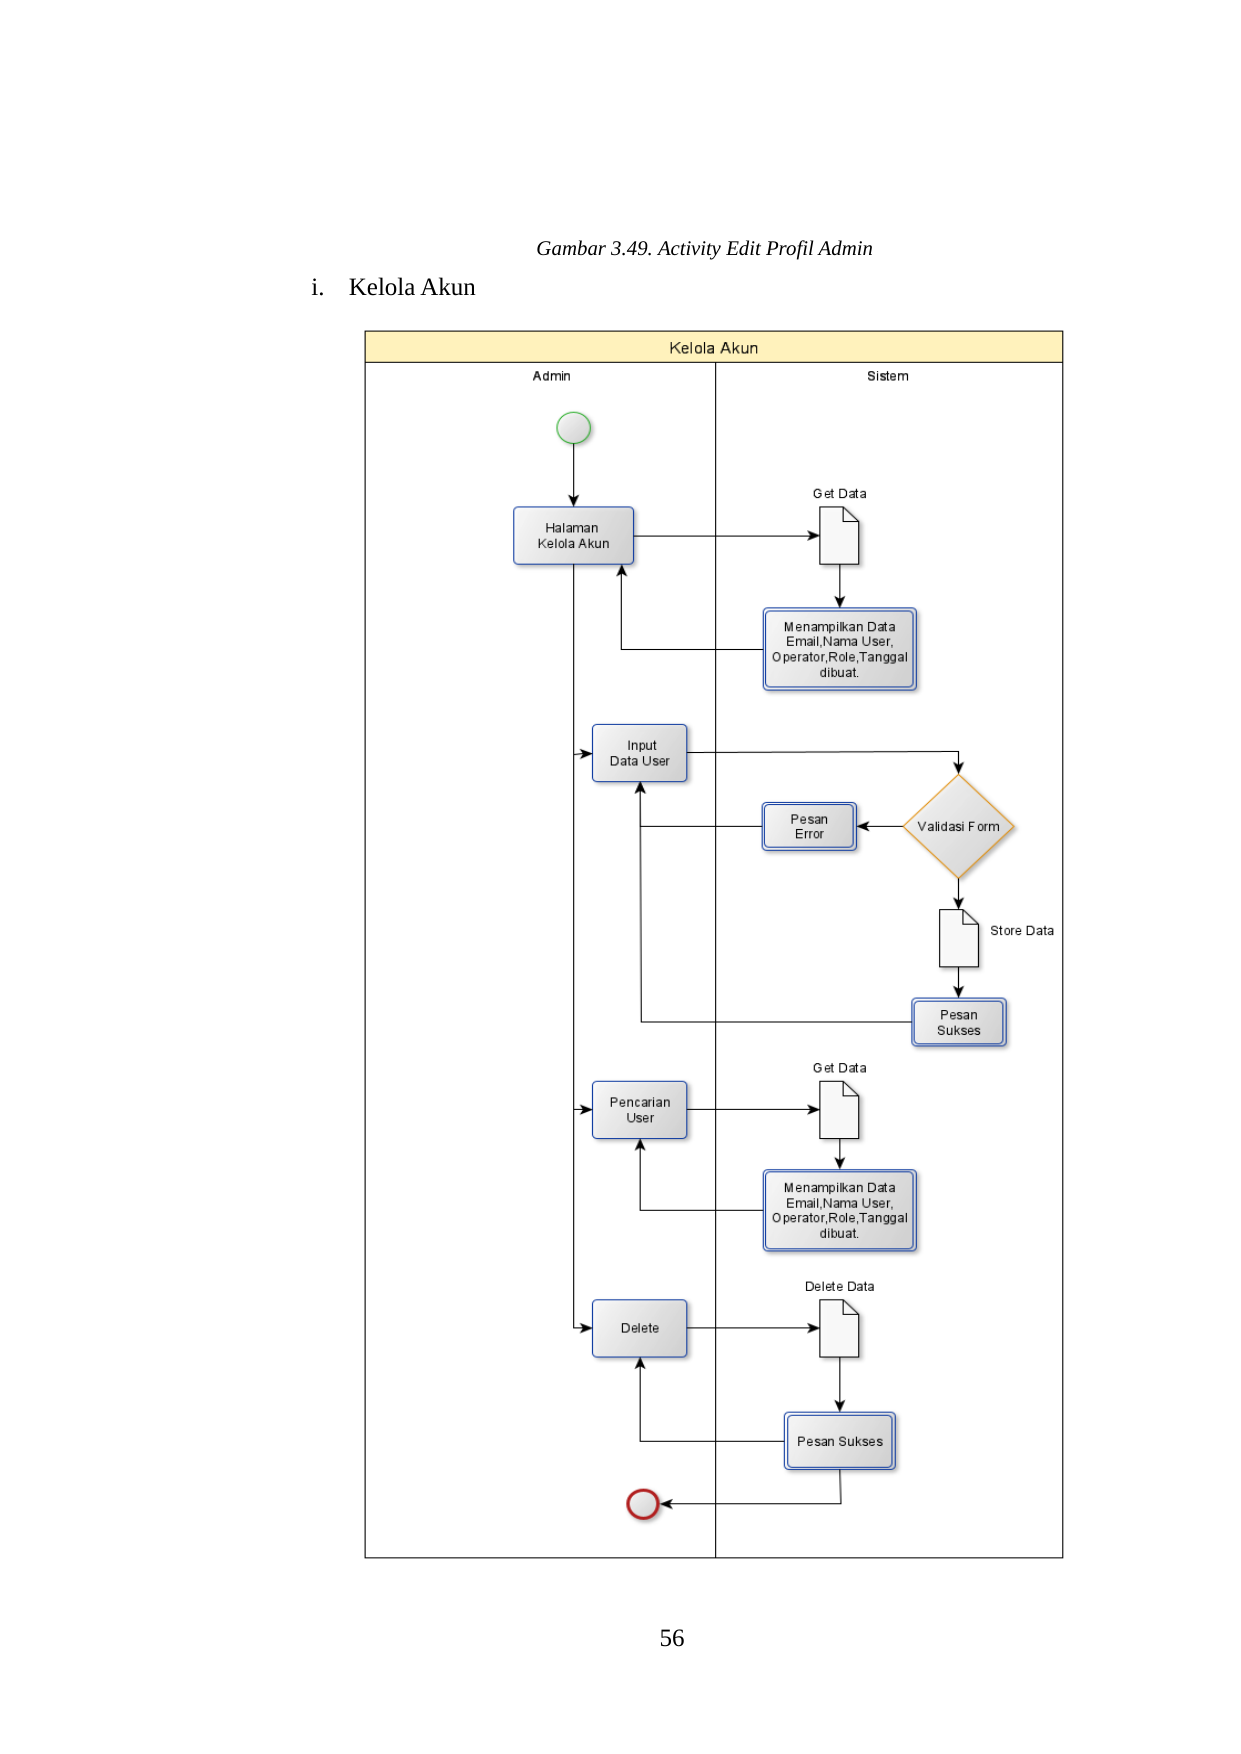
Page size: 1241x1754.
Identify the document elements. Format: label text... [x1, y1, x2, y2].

list Kelola Akun [311, 272, 1063, 301]
picture [348, 315, 1080, 1574]
list Gambar 3.49. Activity Edit Profil Admin [499, 236, 1063, 260]
